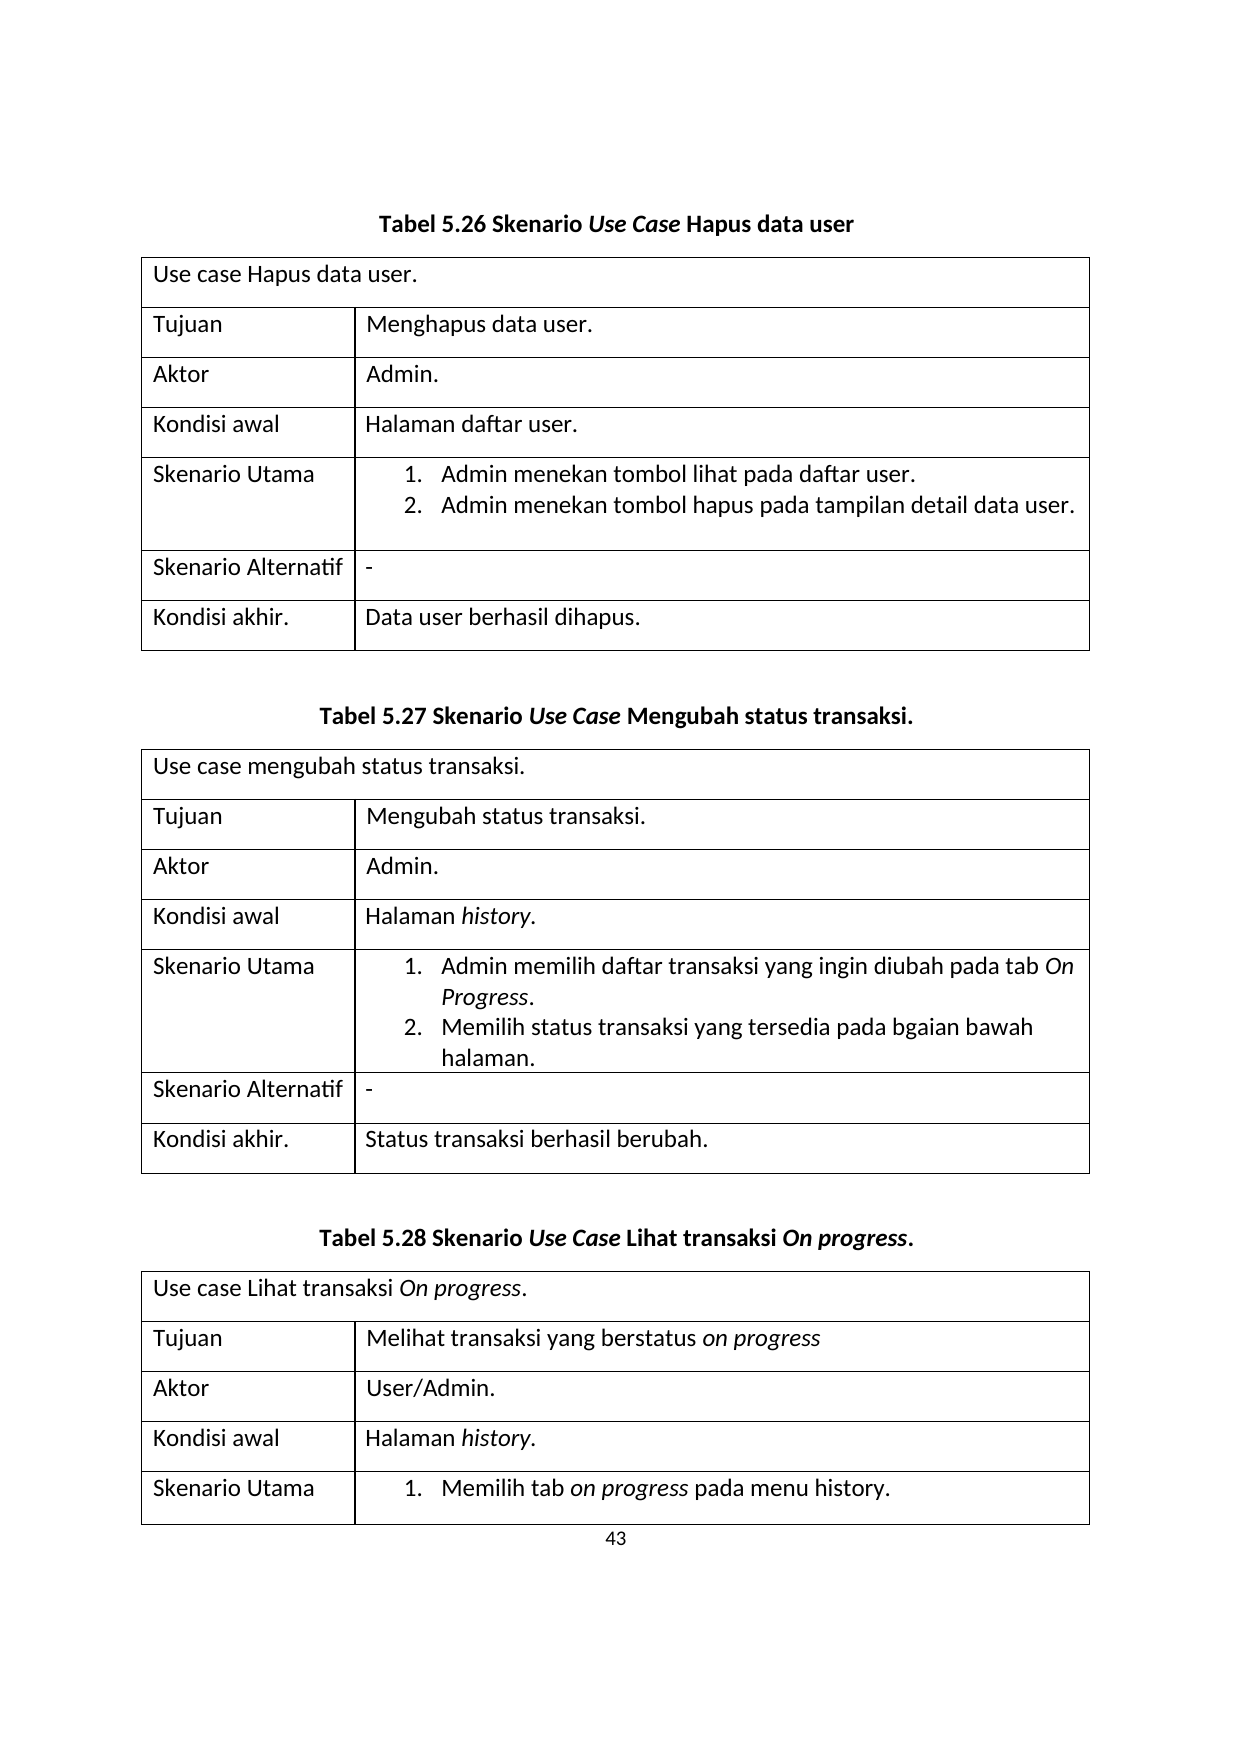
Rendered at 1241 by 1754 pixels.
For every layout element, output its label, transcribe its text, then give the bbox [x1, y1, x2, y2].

table_cell Skenario Utama [142, 950, 354, 1072]
table_cell Halaman history. [356, 900, 1089, 949]
text Tabel 5.28 Skenario Use Case Lihat transaksi On progress. [141, 1222, 1092, 1253]
table_cell Aktor [142, 1372, 354, 1421]
table_cell Halaman daftar user. [356, 408, 1089, 457]
table_cell Kondisi awal [142, 408, 354, 457]
text Tabel 5.27 Skenario Use Case Mengubah status transaksi. [141, 700, 1092, 731]
table_cell Kondisi akhir. [142, 601, 354, 650]
table_cell Skenario Utama [142, 458, 354, 550]
table_cell Kondisi awal [142, 900, 354, 949]
table_cell Tujuan [142, 308, 354, 357]
table_cell Aktor [142, 850, 354, 899]
table_cell Skenario Utama [142, 1472, 354, 1524]
table_cell Melihat transaksi yang berstatus on progress [356, 1322, 1089, 1371]
table_cell Tujuan [142, 1322, 354, 1371]
table_cell Mengubah status transaksi. [356, 800, 1089, 849]
table_cell Admin menekan tombol lihat pada daftar user. Admin menekan tombol hapus pada tampilan detail data user. [356, 458, 1089, 550]
table_cell Skenario Alternatif [142, 1073, 354, 1122]
table_header Use case Lihat transaksi On progress. [142, 1272, 1089, 1321]
table_cell Status transaksi berhasil berubah. [356, 1124, 1089, 1172]
table_cell Admin. [356, 850, 1089, 899]
table_cell Data user berhasil dihapus. [356, 601, 1089, 650]
table_cell - [356, 1073, 1089, 1122]
table_header Use case mengubah status transaksi. [142, 750, 1089, 799]
table_cell Skenario Alternatif [142, 551, 354, 600]
table_cell Kondisi akhir. [142, 1124, 354, 1172]
table_cell Kondisi awal [142, 1422, 354, 1471]
table_cell Aktor [142, 358, 354, 407]
table_cell Tujuan [142, 800, 354, 849]
table_cell Admin. [356, 358, 1089, 407]
table_cell Menghapus data user. [356, 308, 1089, 357]
table_cell Halaman history. [356, 1422, 1089, 1471]
text Tabel 5.26 Skenario Use Case Hapus data user [141, 208, 1092, 239]
table_header Use case Hapus data user. [142, 258, 1089, 307]
table_cell Admin memilih daftar transaksi yang ingin diubah pada tab On Progress. Memilih status transaksi yang tersedia pada bgaian bawah halaman. [356, 950, 1089, 1072]
table_cell - [356, 551, 1089, 600]
table_cell Memilih tab on progress pada menu history. [356, 1472, 1089, 1524]
table_cell User/Admin. [356, 1372, 1089, 1421]
